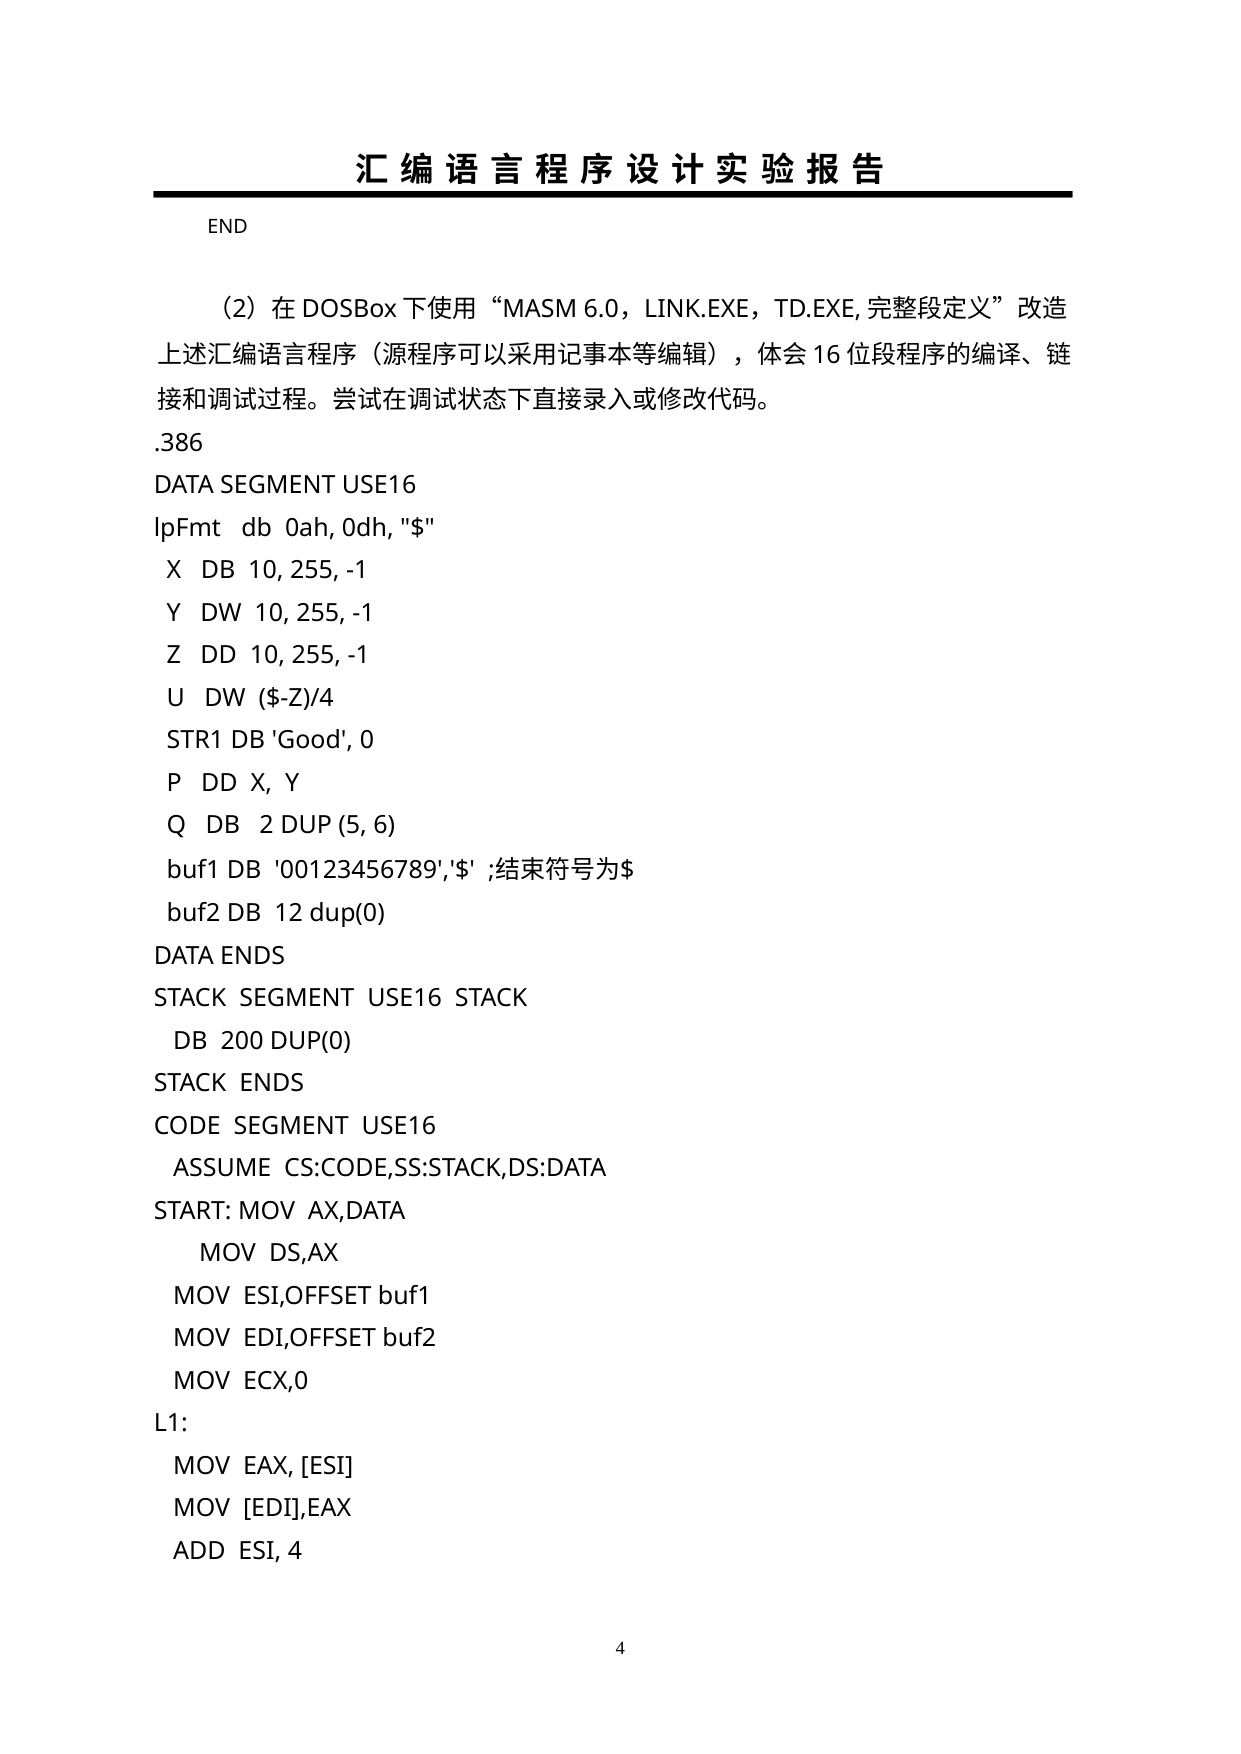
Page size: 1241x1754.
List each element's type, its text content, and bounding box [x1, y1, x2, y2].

text STR1 DB 'Good', 0 [153, 722, 1087, 756]
text Q DB 2 DUP (5, 6) [153, 807, 1087, 841]
text Z DD 10, 255, -1 [153, 637, 1087, 671]
text ASSUME CS:CODE,SS:STACK,DS:DATA [153, 1150, 1087, 1184]
text MOV [EDI],EAX [153, 1490, 1087, 1524]
text STACK ENDS [153, 1065, 1087, 1099]
text L1: [153, 1405, 1087, 1439]
text END [157, 213, 1087, 239]
text （2）在DOSBox下使用“MASM 6.0，LINK.EXE，TD.EXE, 完整段定义”改造上述汇编语言程序（源程序可以采用记事本等编辑），体会16位段程序的编译、链接和调试过程。尝试在调试状态下直接录入或修改代码。 [157, 289, 1087, 416]
text Y DW 10, 255, -1 [153, 595, 1087, 629]
text DATA ENDS [153, 937, 1087, 972]
text MOV DS,AX [153, 1235, 1087, 1269]
text MOV ESI,OFFSET buf1 [153, 1277, 1087, 1312]
text CODE SEGMENT USE16 [153, 1107, 1087, 1142]
text .386 [153, 425, 1087, 459]
text U DW ($-Z)/4 [153, 680, 1087, 714]
text MOV EDI,OFFSET buf2 [153, 1320, 1087, 1354]
text START: MOV AX,DATA [153, 1192, 1087, 1227]
text buf1 DB '00123456789','$' ;结束符号为$ [153, 850, 1087, 886]
text DATA SEGMENT USE16 [153, 467, 1087, 501]
text P DD X, Y [153, 765, 1087, 799]
text X DB 10, 255, -1 [153, 552, 1087, 586]
text ADD ESI, 4 [153, 1532, 1087, 1567]
text buf2 DB 12 dup(0) [153, 895, 1087, 929]
text MOV ECX,0 [153, 1362, 1087, 1397]
text lpFmt db 0ah, 0dh, "$" [153, 510, 1087, 544]
text MOV EAX, [ESI] [153, 1447, 1087, 1482]
text STACK SEGMENT USE16 STACK [153, 980, 1087, 1014]
text DB 200 DUP(0) [153, 1022, 1087, 1057]
